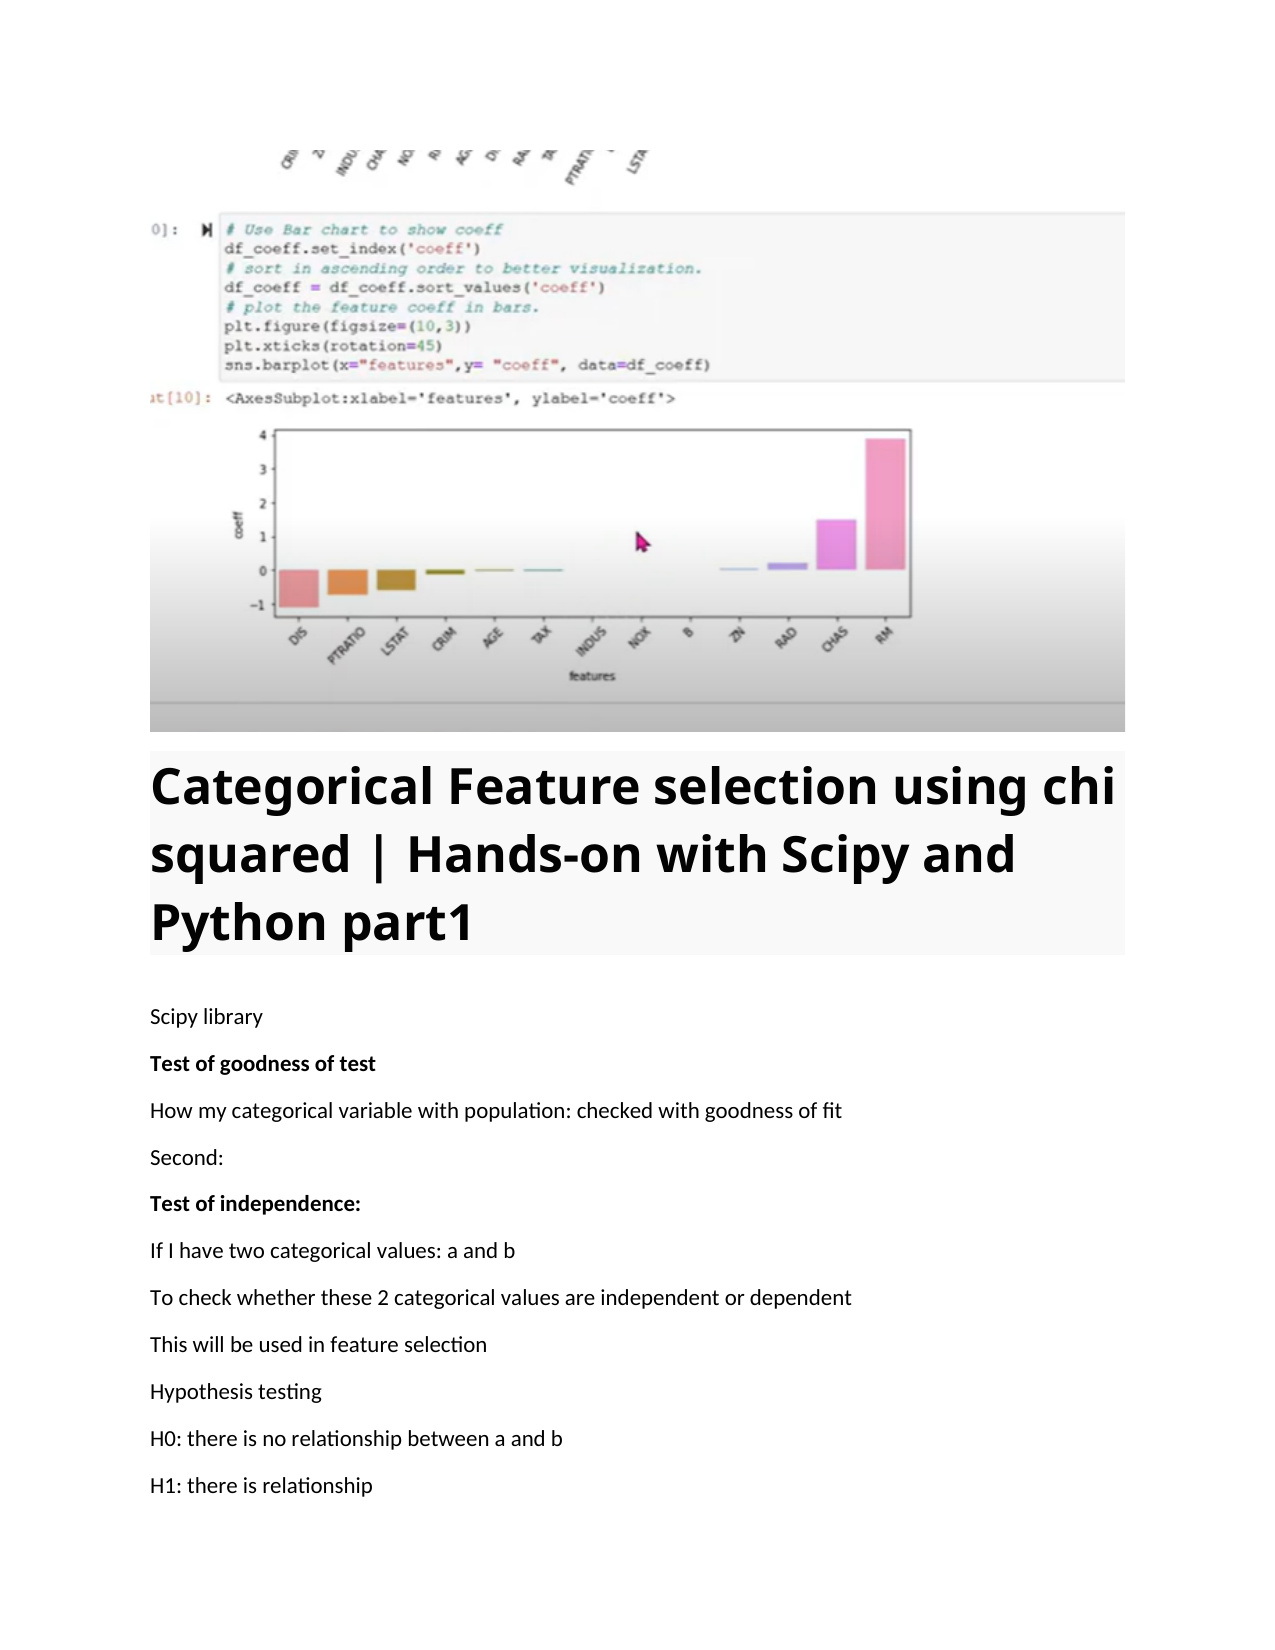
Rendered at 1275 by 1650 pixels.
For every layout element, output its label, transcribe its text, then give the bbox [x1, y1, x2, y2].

text This will be used in feature selection [150, 1330, 1125, 1358]
text How my categorical variable with population: checked with goodness of fit [150, 1096, 1125, 1124]
text H0: there is no relationship between a and b [150, 1424, 1125, 1452]
text H1: there is relationship [150, 1471, 1125, 1499]
text Categorical Feature selection using chi squared | Hands-on with Scipy and Python part1 [150, 751, 1125, 955]
text Second: [150, 1143, 1125, 1171]
text Scipy library [150, 1002, 1125, 1030]
text If I have two categorical values: a and b [150, 1236, 1125, 1264]
text Test of goodness of test [150, 1049, 1125, 1077]
picture [150, 150, 1125, 732]
text Hypothesis testing [150, 1377, 1125, 1405]
text Test of independence: [150, 1189, 1125, 1218]
text To check whether these 2 categorical values are independent or dependent [150, 1283, 1125, 1311]
